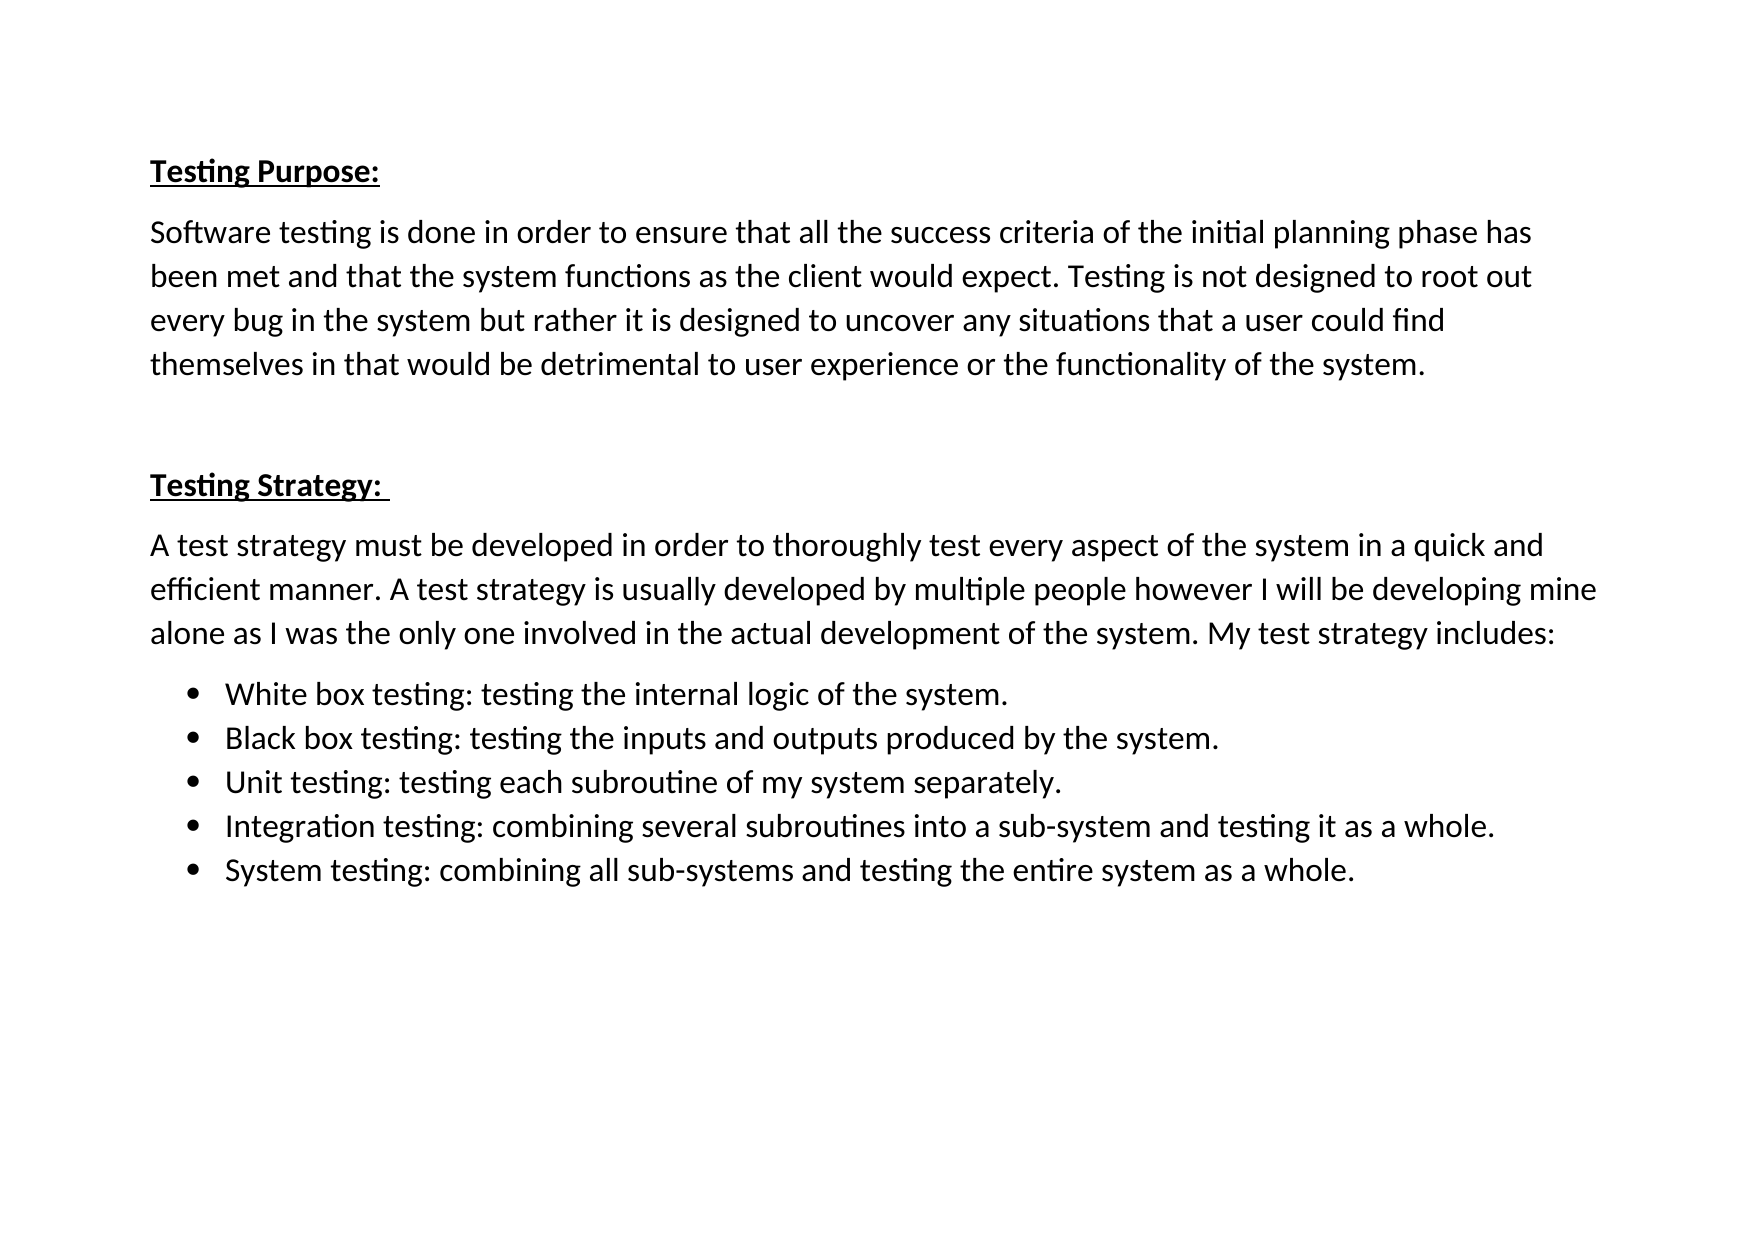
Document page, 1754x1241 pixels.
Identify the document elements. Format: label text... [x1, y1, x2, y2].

text A test strategy must be developed in order to thoroughly test every aspect of the system in a quick and efficient manner. A test strategy is usually developed by multiple people however I will be developing mine alone as I was the only one involved in the actual development of the system. My test strategy includes: [150, 524, 1604, 653]
list Black box testing: testing the inputs and outputs produced by the system. [187, 717, 1604, 758]
list System testing: combining all sub-systems and testing the entire system as a whole. [187, 849, 1604, 889]
list White box testing: testing the internal logic of the system. [187, 673, 1604, 714]
text Testing Purpose: [150, 150, 1604, 191]
text Software testing is done in order to ensure that all the success criteria of the initial planning phase has been met and that the system functions as the client would expect. Testing is not designed to root out every bug in the system but rather it is designed to uncover any situations that a user could find themselves in that would be detrimental to user experience or the functionality of the system. [150, 211, 1604, 383]
list Unit testing: testing each subroutine of my system separately. [187, 761, 1604, 802]
list Integration testing: combining several subroutines into a sub-system and testing it as a whole. [187, 805, 1604, 846]
text Testing Strategy: [150, 464, 1604, 504]
